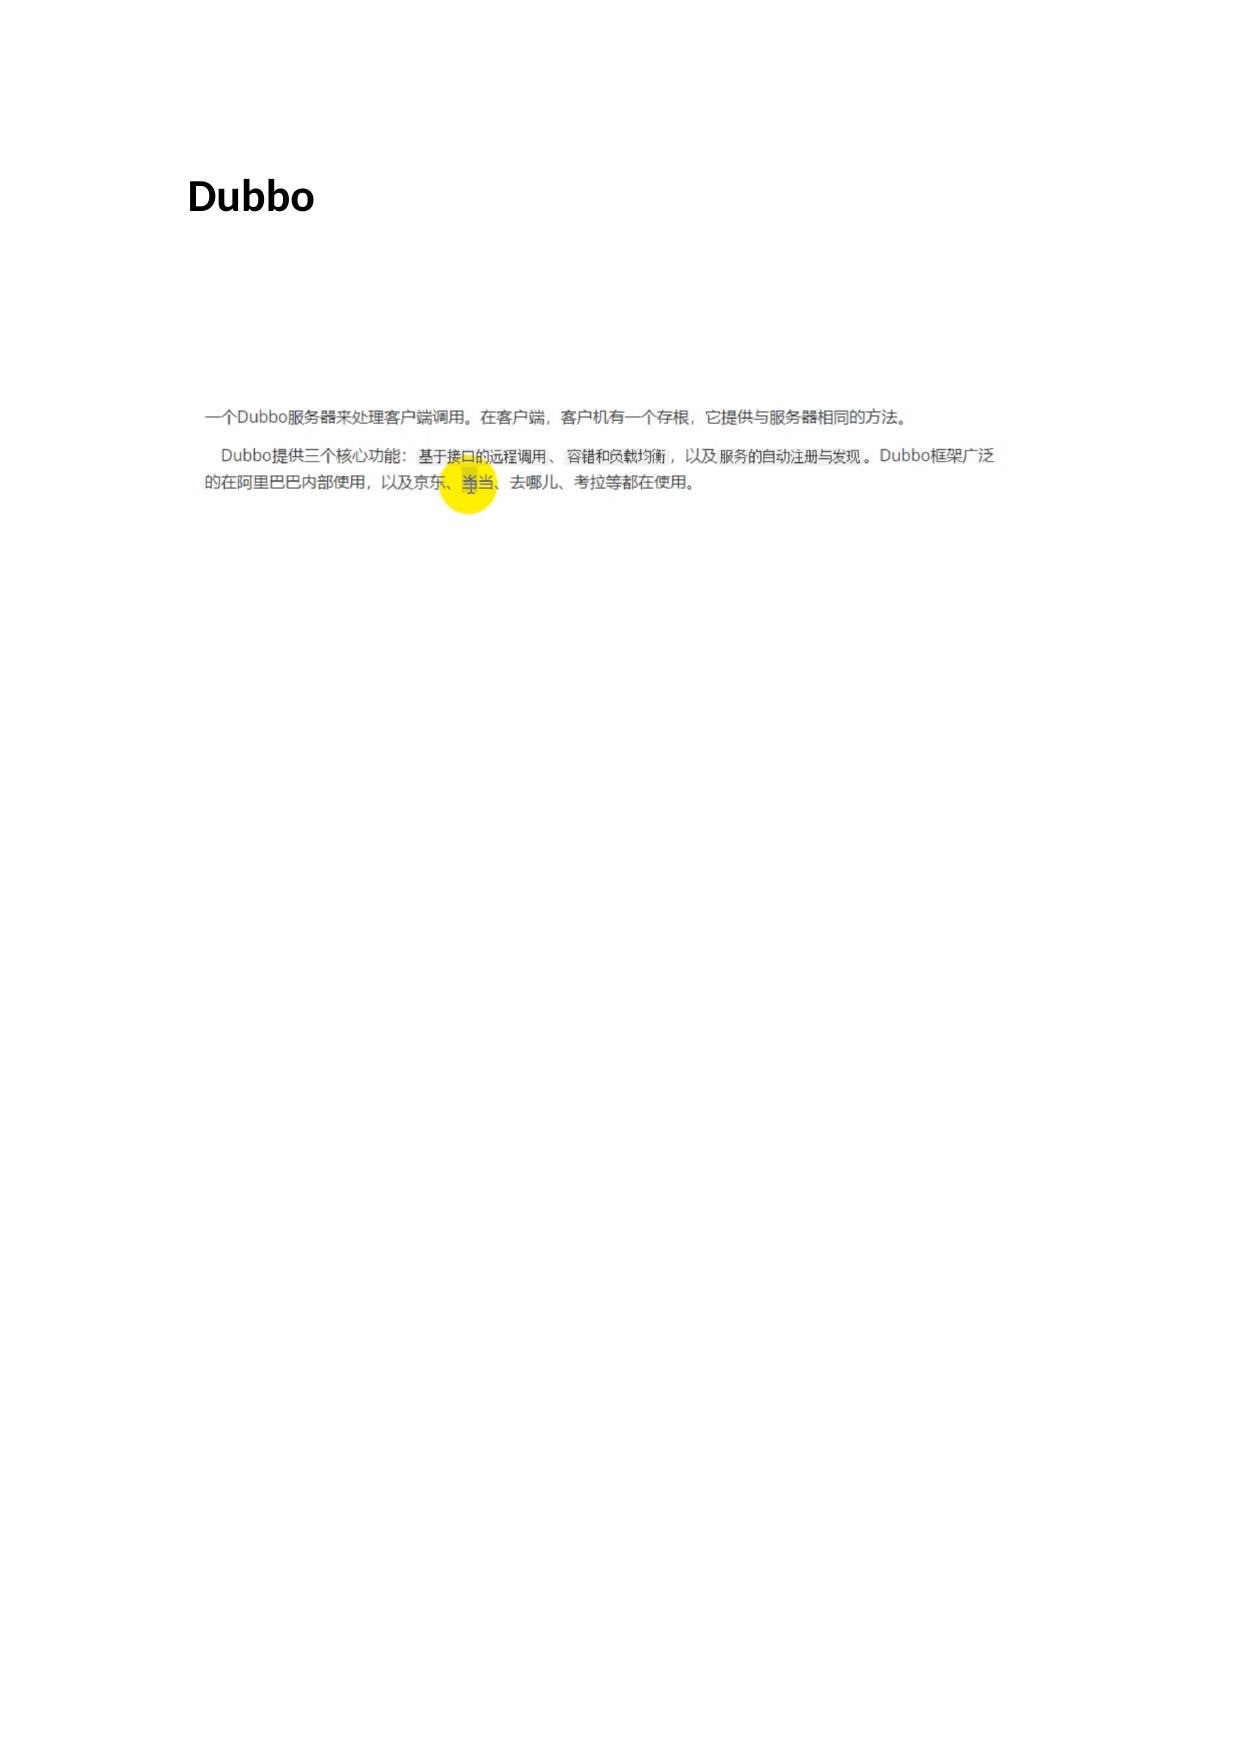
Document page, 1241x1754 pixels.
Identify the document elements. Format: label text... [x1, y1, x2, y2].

picture [187, 408, 1052, 527]
